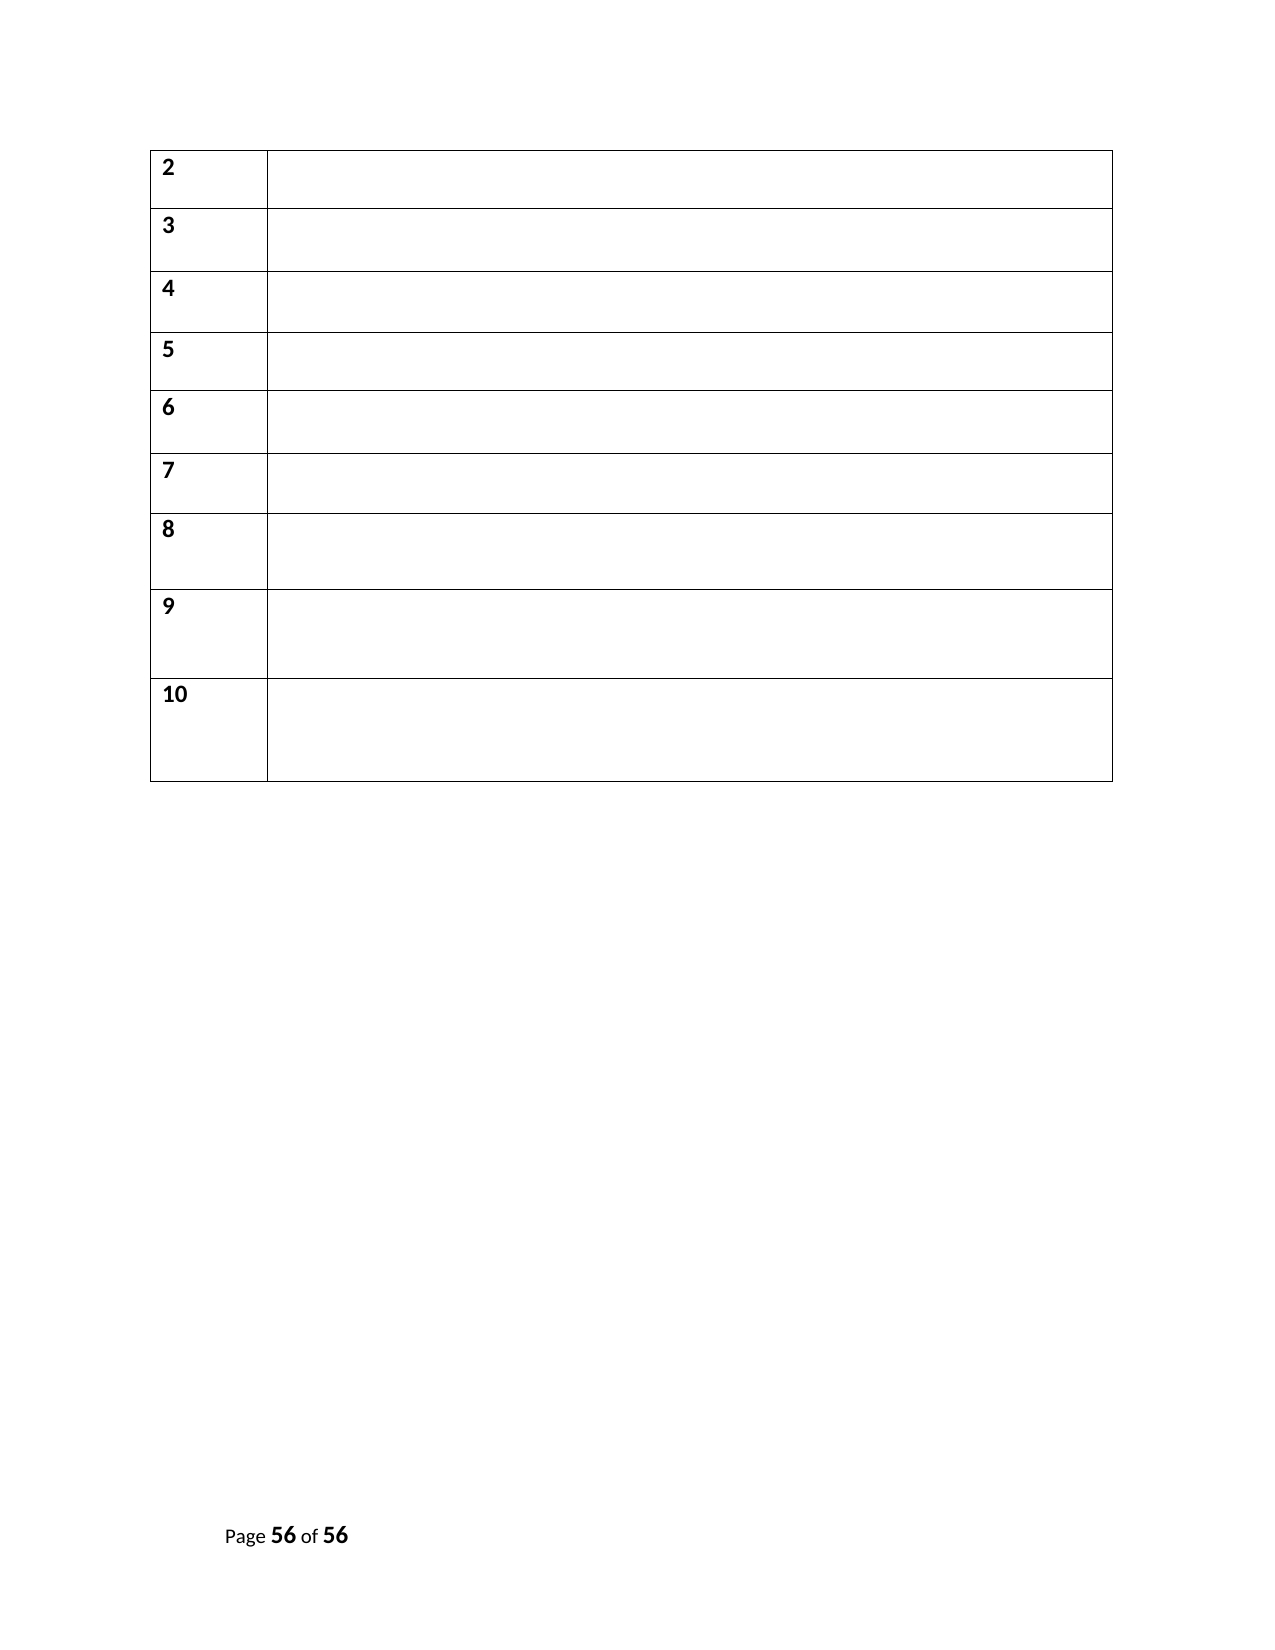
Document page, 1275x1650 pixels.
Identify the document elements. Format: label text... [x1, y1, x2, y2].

table_cell 4 [151, 272, 267, 332]
table_cell 8 [151, 514, 267, 589]
table_cell [268, 333, 1112, 390]
table_cell [268, 454, 1112, 512]
table_cell 10 [151, 679, 267, 781]
table_cell 5 [151, 333, 267, 390]
table_cell 2 [151, 151, 267, 208]
table_cell [268, 209, 1112, 271]
table_cell 9 [151, 590, 267, 677]
table_cell [268, 272, 1112, 332]
table_cell 3 [151, 209, 267, 271]
table_cell [268, 391, 1112, 453]
table_cell [268, 679, 1112, 781]
table_cell 7 [151, 454, 267, 512]
table_cell [268, 514, 1112, 589]
table_cell [268, 590, 1112, 677]
table_cell 6 [151, 391, 267, 453]
table_cell [268, 151, 1112, 208]
